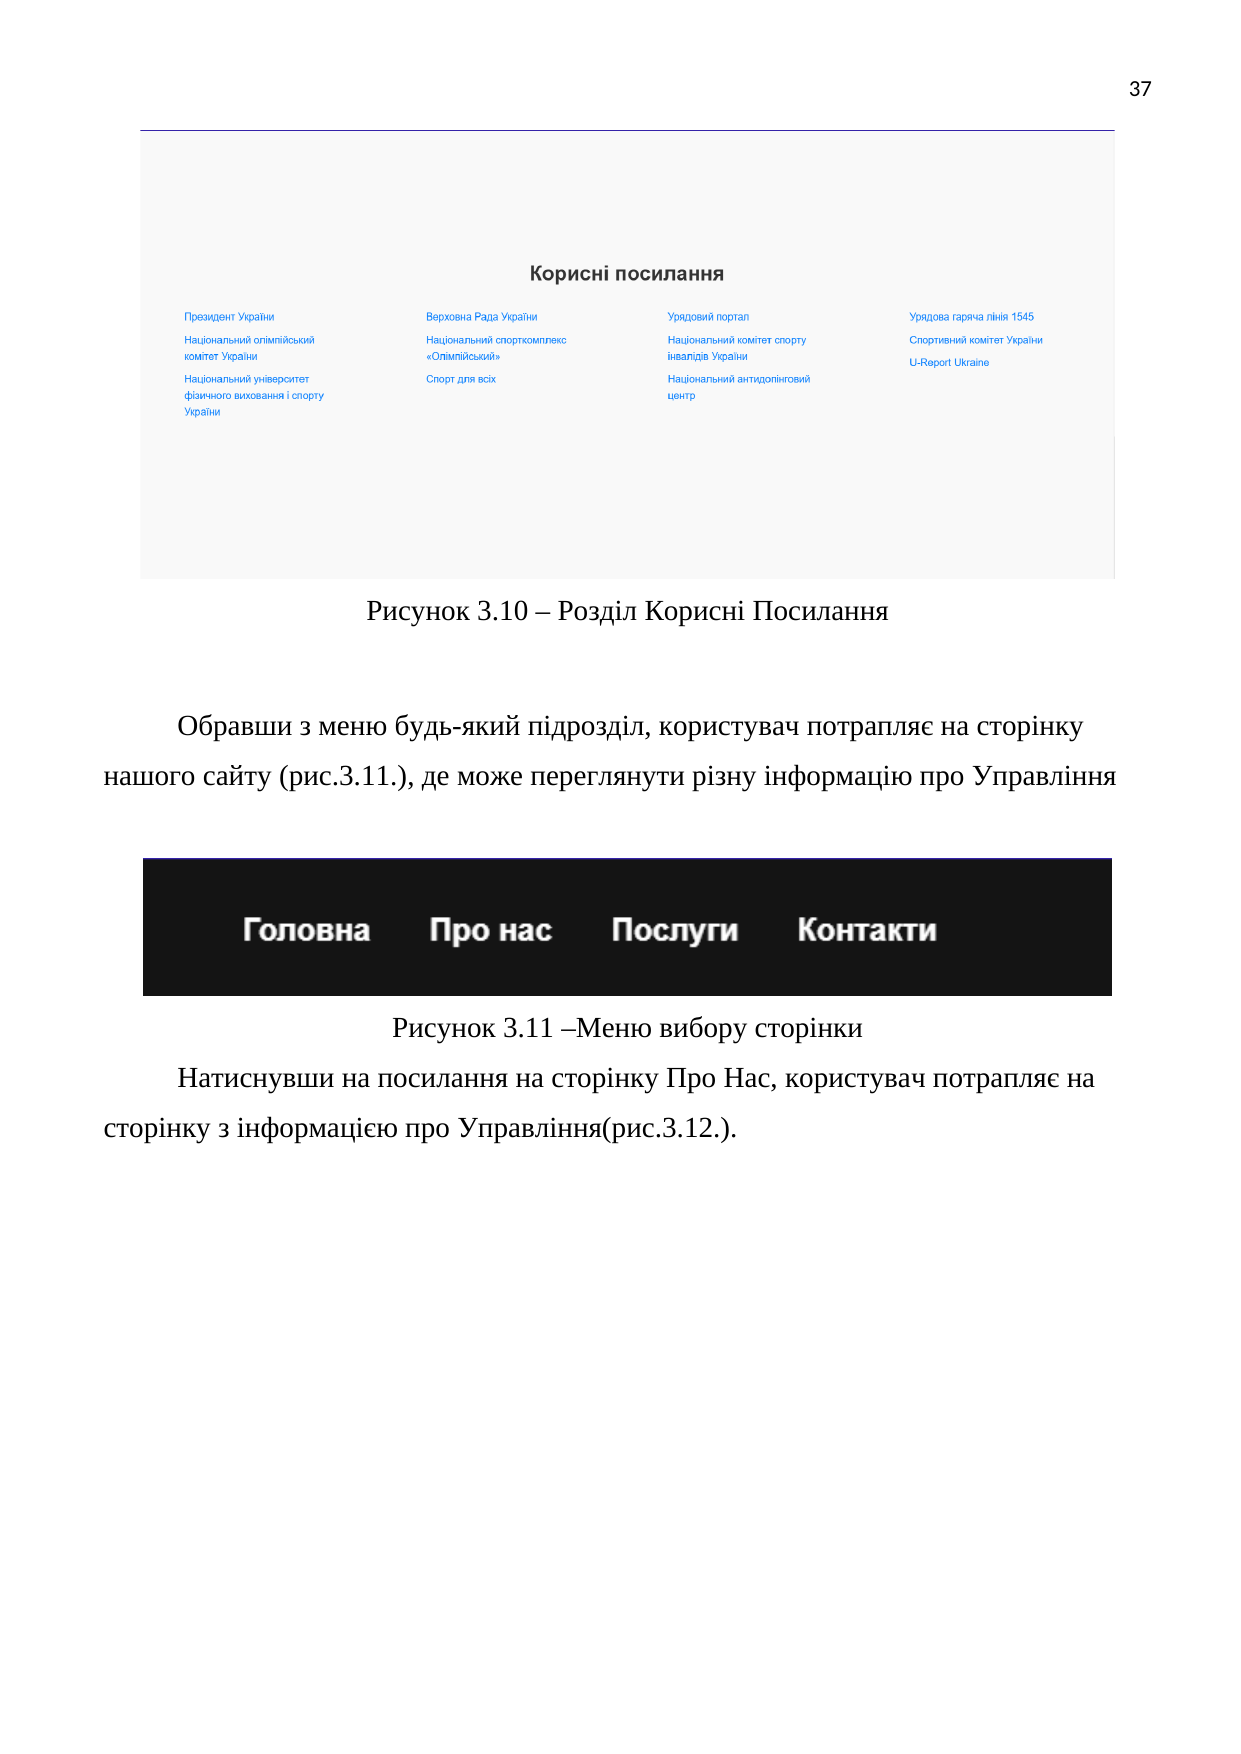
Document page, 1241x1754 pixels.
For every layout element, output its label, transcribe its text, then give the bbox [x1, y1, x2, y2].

picture [140, 130, 1115, 579]
text Рисунок 3.10 – Розділ Корисні Посилання [103, 593, 1152, 626]
text Натиснувши на посилання на сторінку Про Нас, користувач потрапляє на сторінку з інформацією про Управління(рис.3.12.). [103, 1060, 1152, 1144]
text Обравши з меню будь-який підрозділ, користувач потрапляє на сторінку нашого сайту (рис.3.11.), де може переглянути різну інформацію про Управління [103, 708, 1152, 791]
text Рисунок 3.11 –Меню вибору сторінки [103, 1010, 1152, 1043]
picture [143, 858, 1112, 996]
